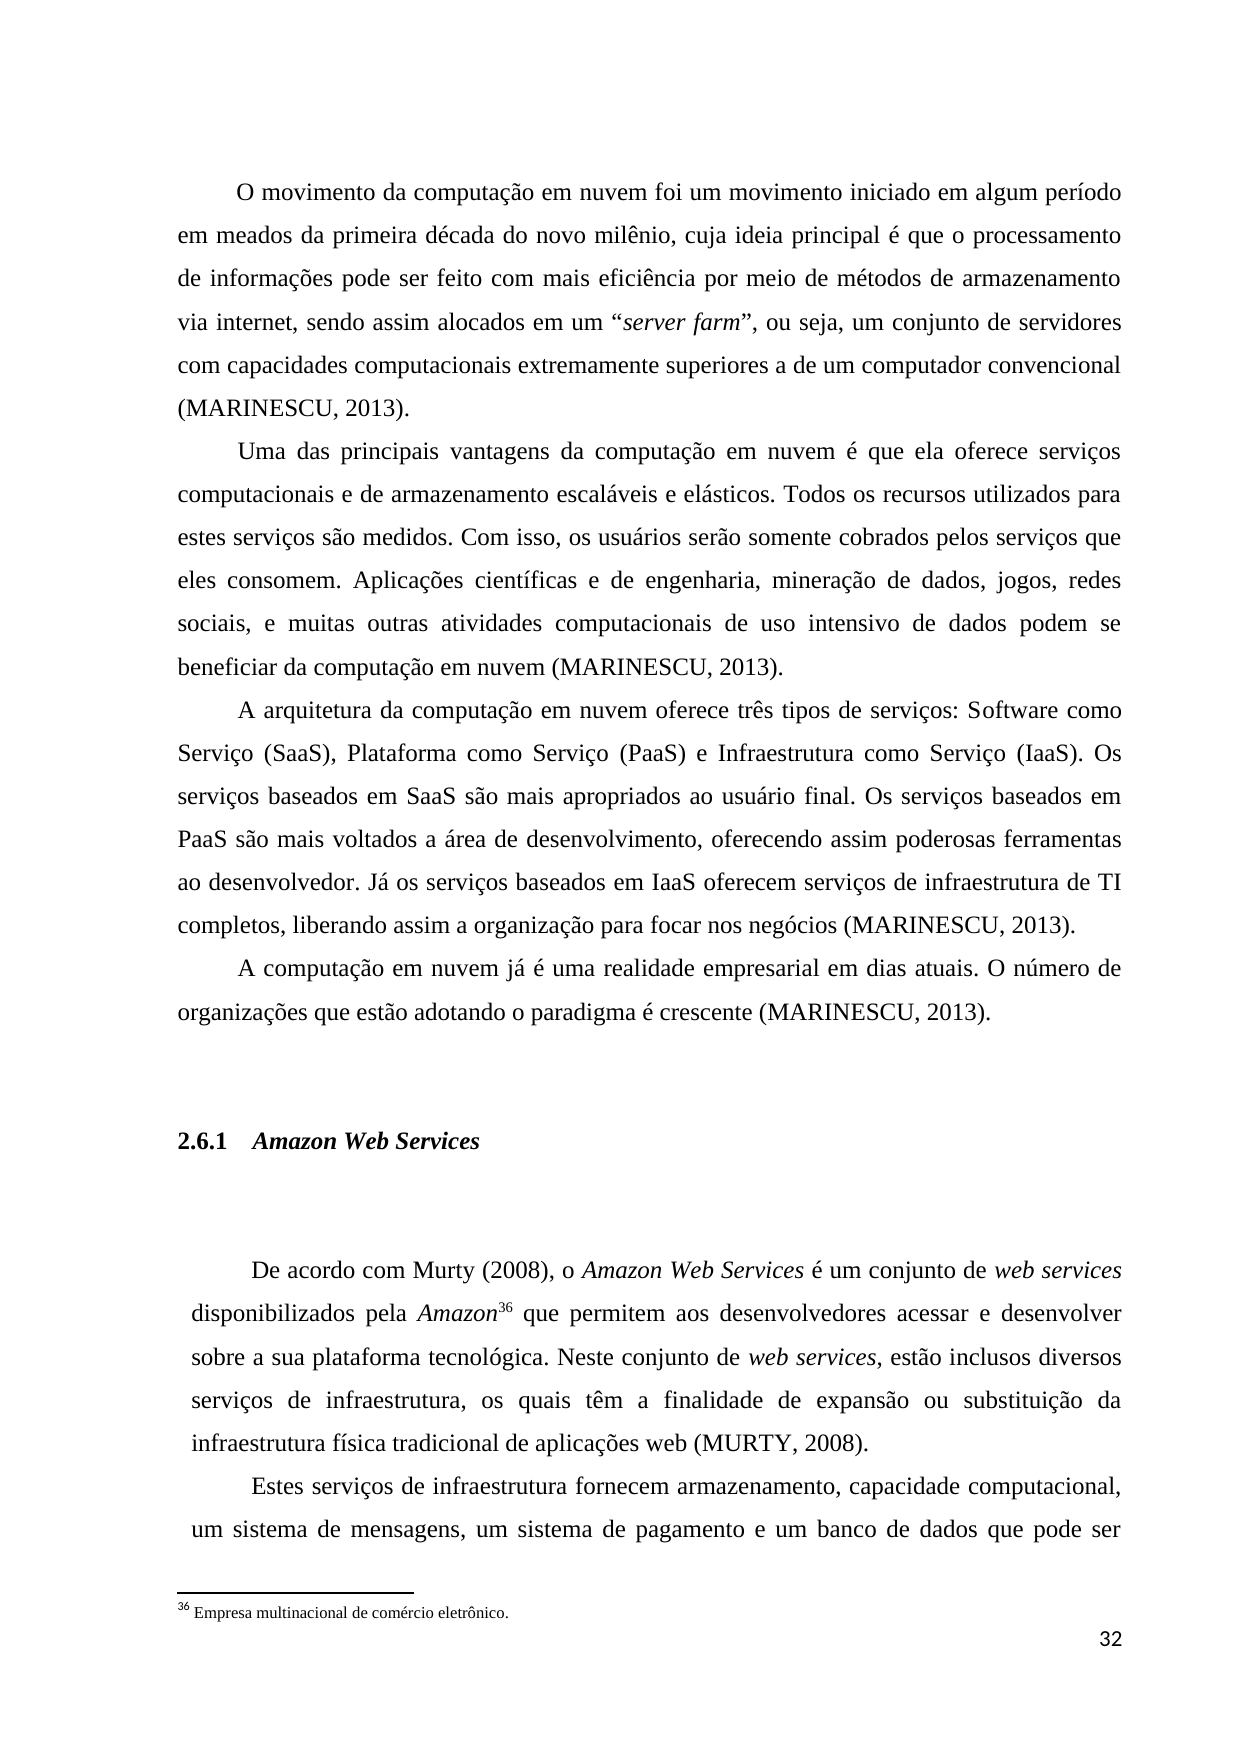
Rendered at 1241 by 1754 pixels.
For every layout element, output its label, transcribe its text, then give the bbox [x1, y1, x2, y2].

text Uma das principais vantagens da computação em nuvem é que ela oferece serviços computacionais e de armazenamento escaláveis e elásticos. Todos os recursos utilizados para estes serviços são medidos. Com isso, os usuários serão somente cobrados pelos serviços que eles consomem. Aplicações científicas e de engenharia, mineração de dados, jogos, redes sociais, e muitas outras atividades computacionais de uso intensivo de dados podem se beneficiar da computação em nuvem (MARINESCU, 2013). [177, 436, 1122, 680]
text A computação em nuvem já é uma realidade empresarial em dias atuais. O número de organizações que estão adotando o paradigma é crescente (MARINESCU, 2013). [177, 953, 1122, 1025]
subtitle Amazon Web Services [177, 1126, 1122, 1155]
text O movimento da computação em nuvem foi um movimento iniciado em algum período em meados da primeira década do novo milênio, cuja ideia principal é que o processamento de informações pode ser feito com mais eficiência por meio de métodos de armazenamento via internet, sendo assim alocados em um “server farm”, ou seja, um conjunto de servidores com capacidades computacionais extremamente superiores a de um computador convencional (MARINESCU, 2013). [177, 177, 1122, 422]
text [191, 1471, 1122, 1543]
text De acordo com Murty (2008), o Amazon Web Services é um conjunto de web services disponibilizados pela Amazon que permitem aos desenvolvedores acessar e desenvolver sobre a sua plataforma tecnológica. Neste conjunto de web services, estão inclusos diversos serviços de infraestrutura, os quais têm a finalidade de expansão ou substituição da infraestrutura física tradicional de aplicações web (MURTY, 2008). [191, 1255, 1122, 1457]
text A arquitetura da computação em nuvem oferece três tipos de serviços: Software como Serviço (SaaS), Plataforma como Serviço (PaaS) e Infraestrutura como Serviço (IaaS). Os serviços baseados em SaaS são mais apropriados ao usuário final. Os serviços baseados em PaaS são mais voltados a área de desenvolvimento, oferecendo assim poderosas ferramentas ao desenvolvedor. Já os serviços baseados em IaaS oferecem serviços de infraestrutura de TI completos, liberando assim a organização para focar nos negócios (MARINESCU, 2013). [177, 695, 1122, 939]
